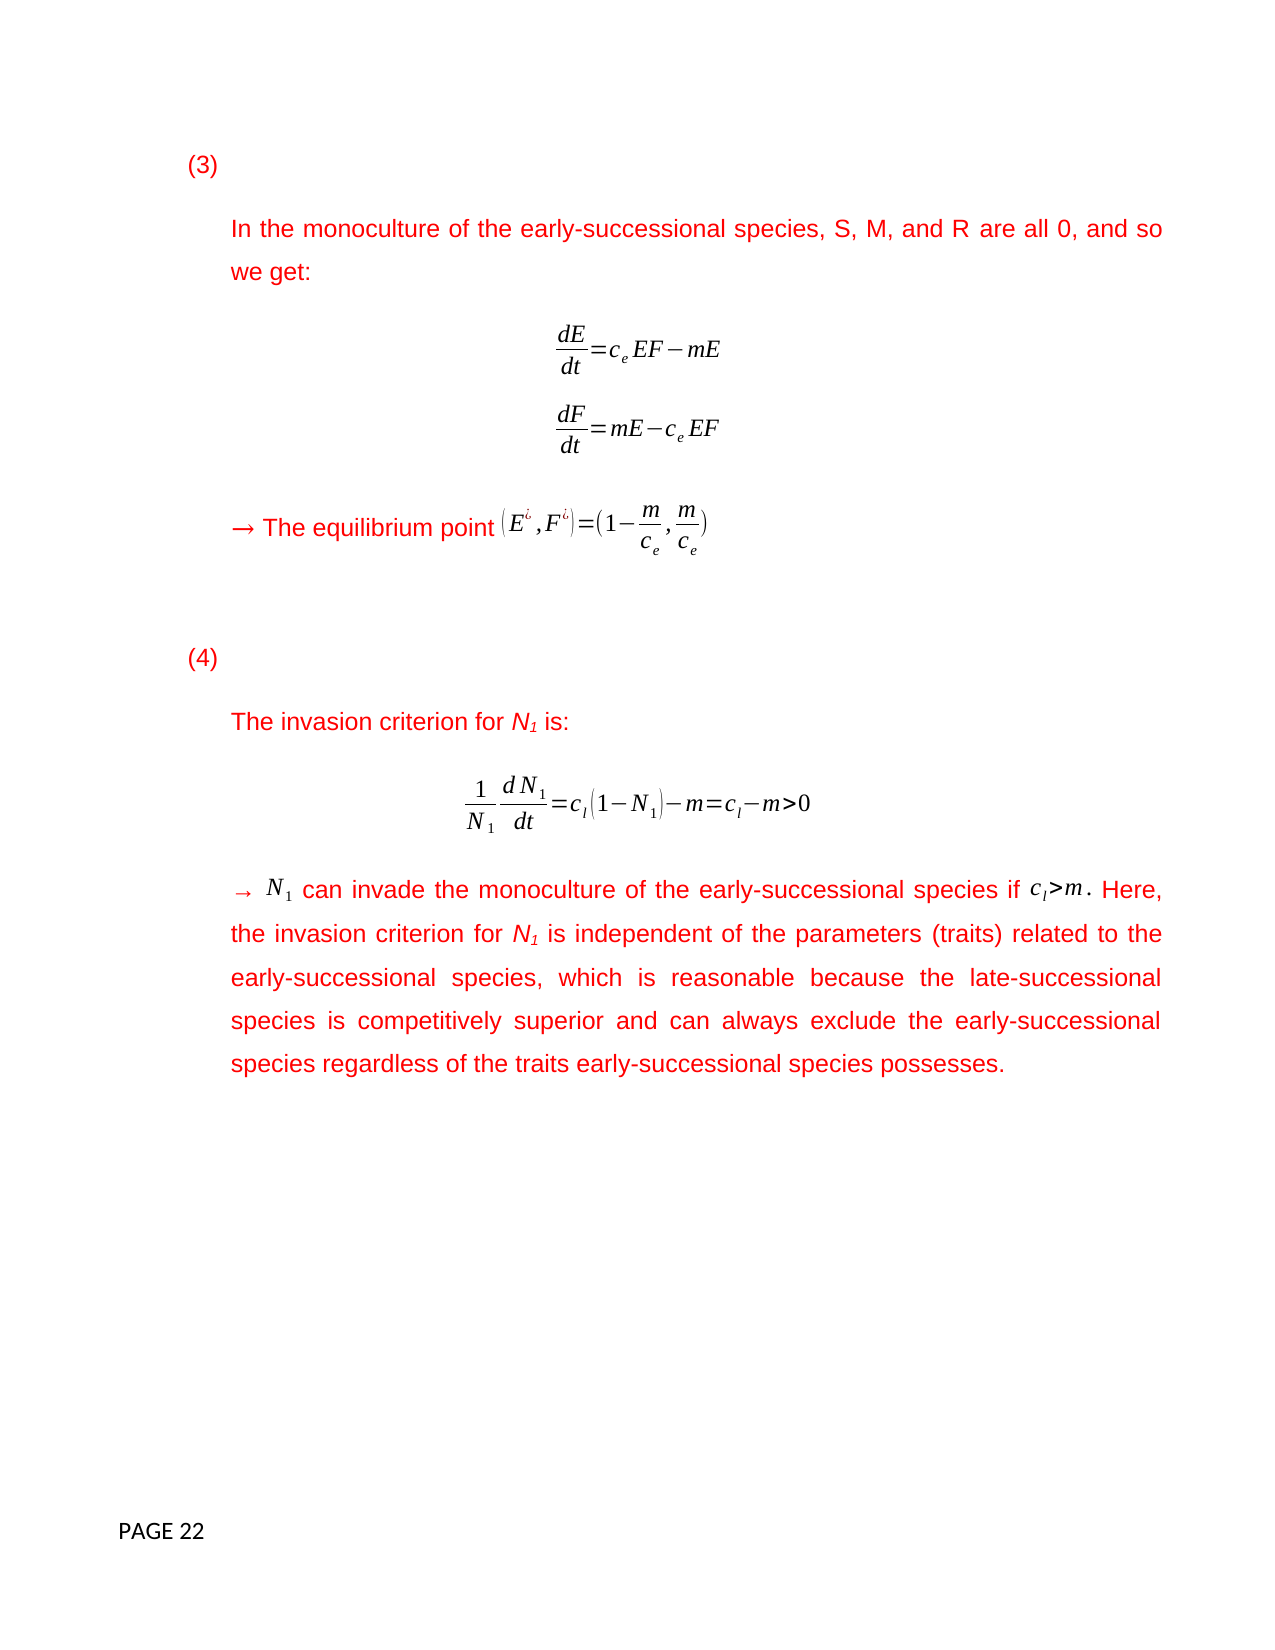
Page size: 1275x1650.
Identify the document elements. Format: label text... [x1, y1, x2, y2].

text In the monoculture of the early-successional species, S, M, and R are all 0, and so we get: [231, 214, 1162, 286]
text → The equilibrium point [231, 496, 1162, 558]
text (3) [112, 150, 1162, 179]
text (4) [112, 643, 1162, 672]
text The invasion criterion for N1 is: [231, 707, 1162, 736]
text → can invade the monoculture of the early-successional species if Here, the invasion criterion for N1 is independent of the parameters (traits) related to the early-successional species, which is reasonable because the late-successional species is competitively superior and can always exclude the early-successional species regardless of the traits early-successional species possesses. [231, 874, 1162, 1077]
